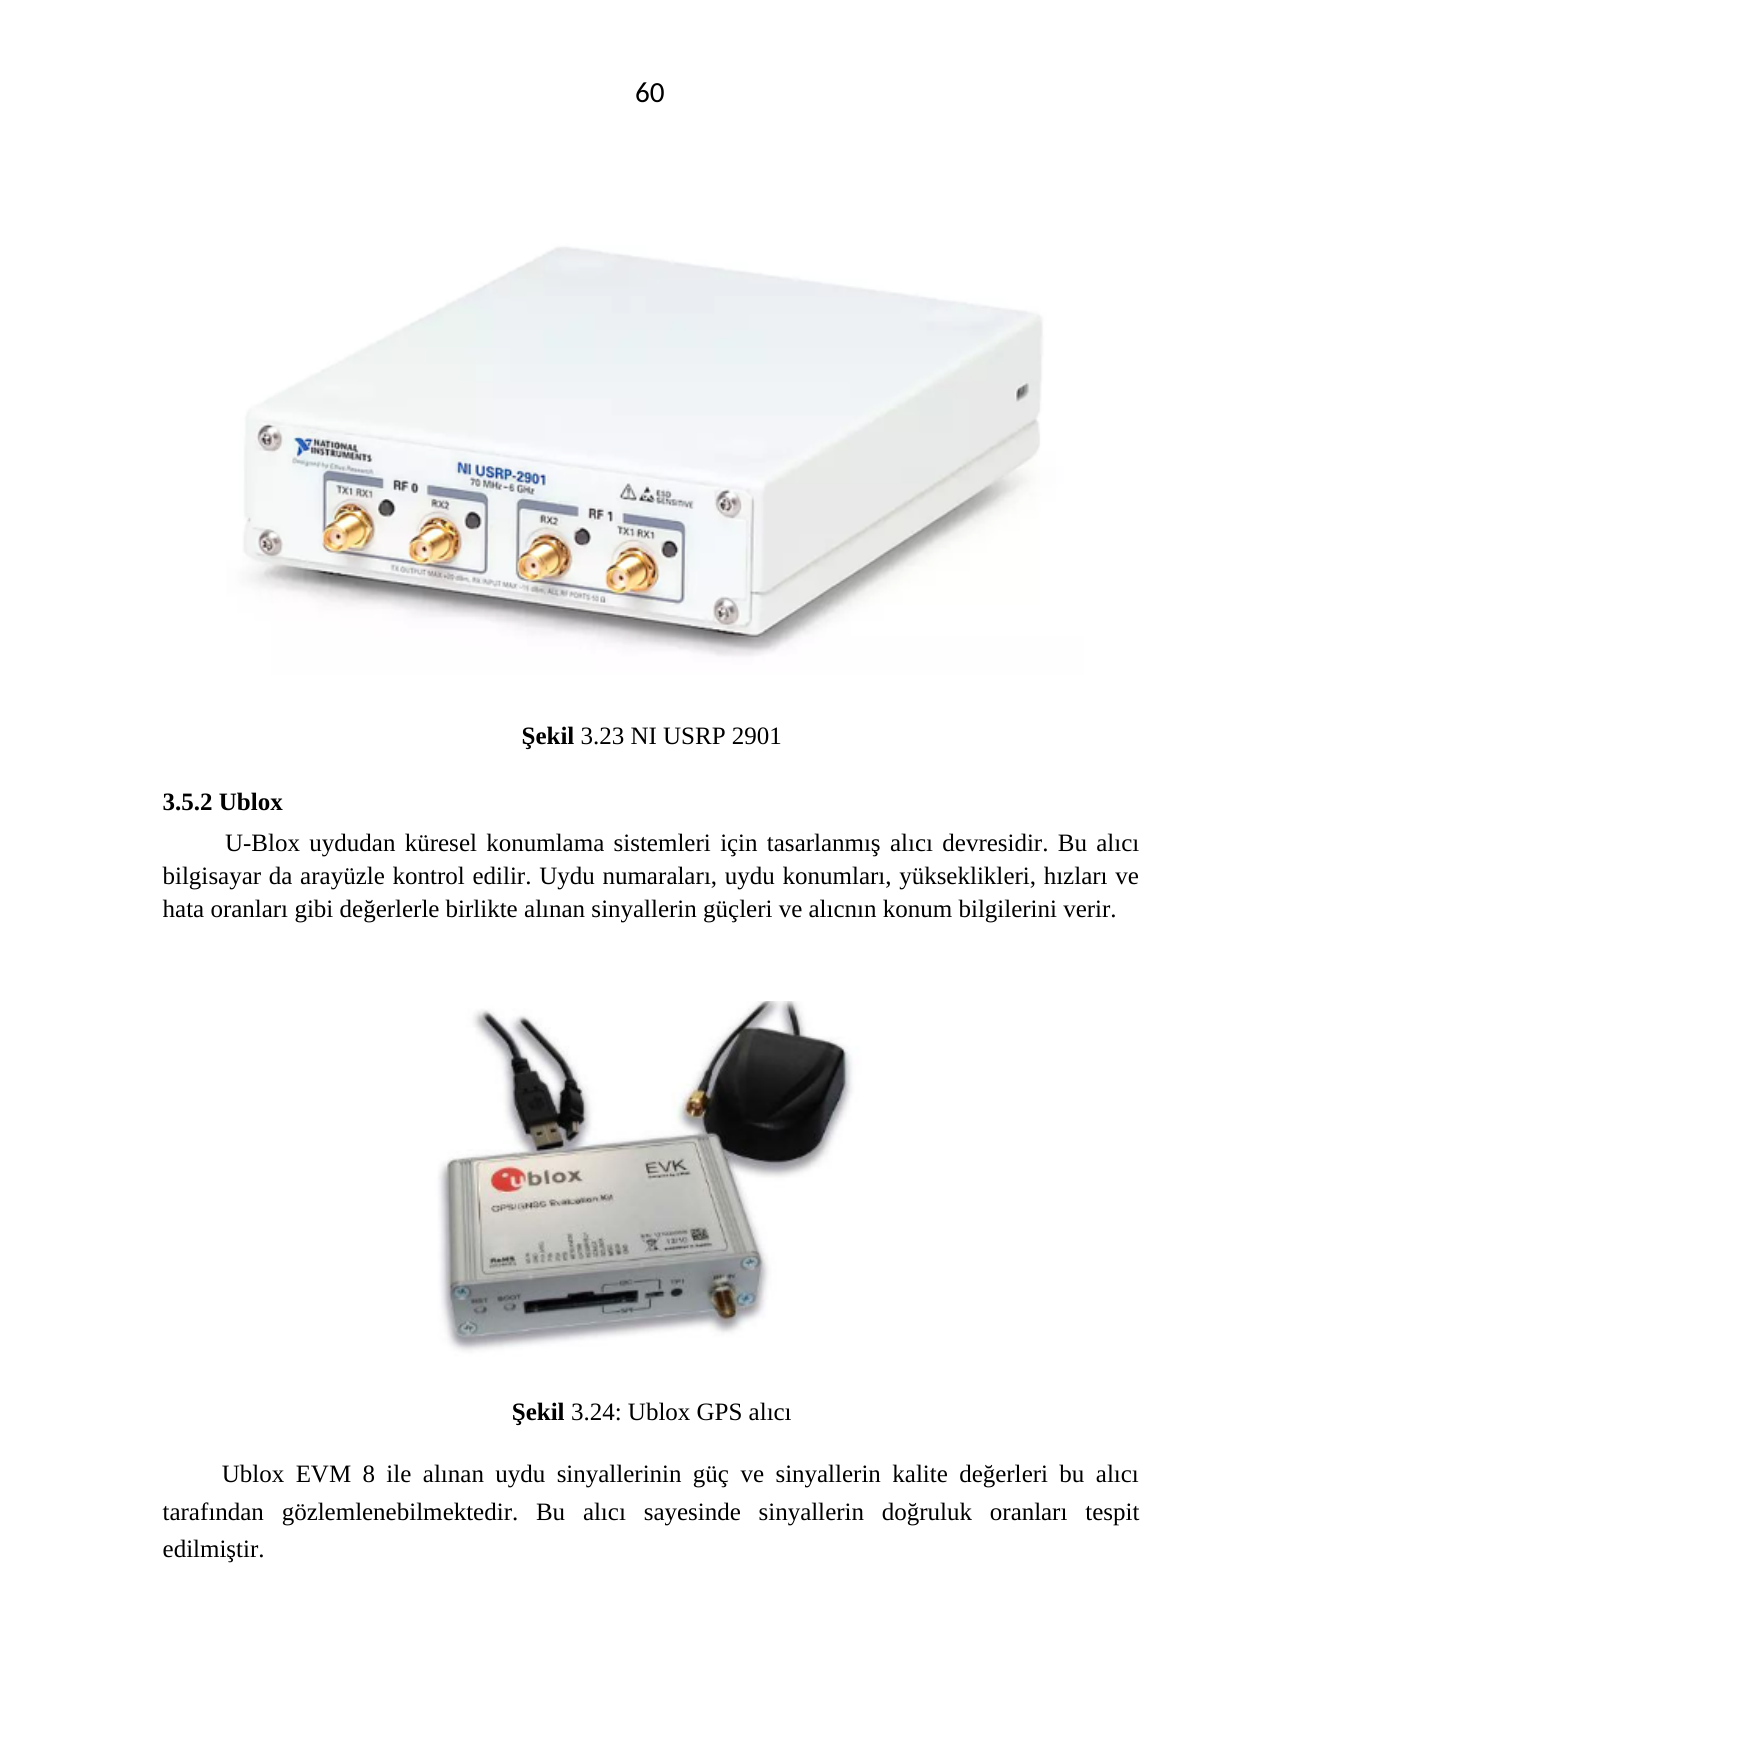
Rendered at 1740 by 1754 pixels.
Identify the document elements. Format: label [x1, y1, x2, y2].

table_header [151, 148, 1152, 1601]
picture [385, 1001, 918, 1372]
picture [191, 147, 1112, 675]
